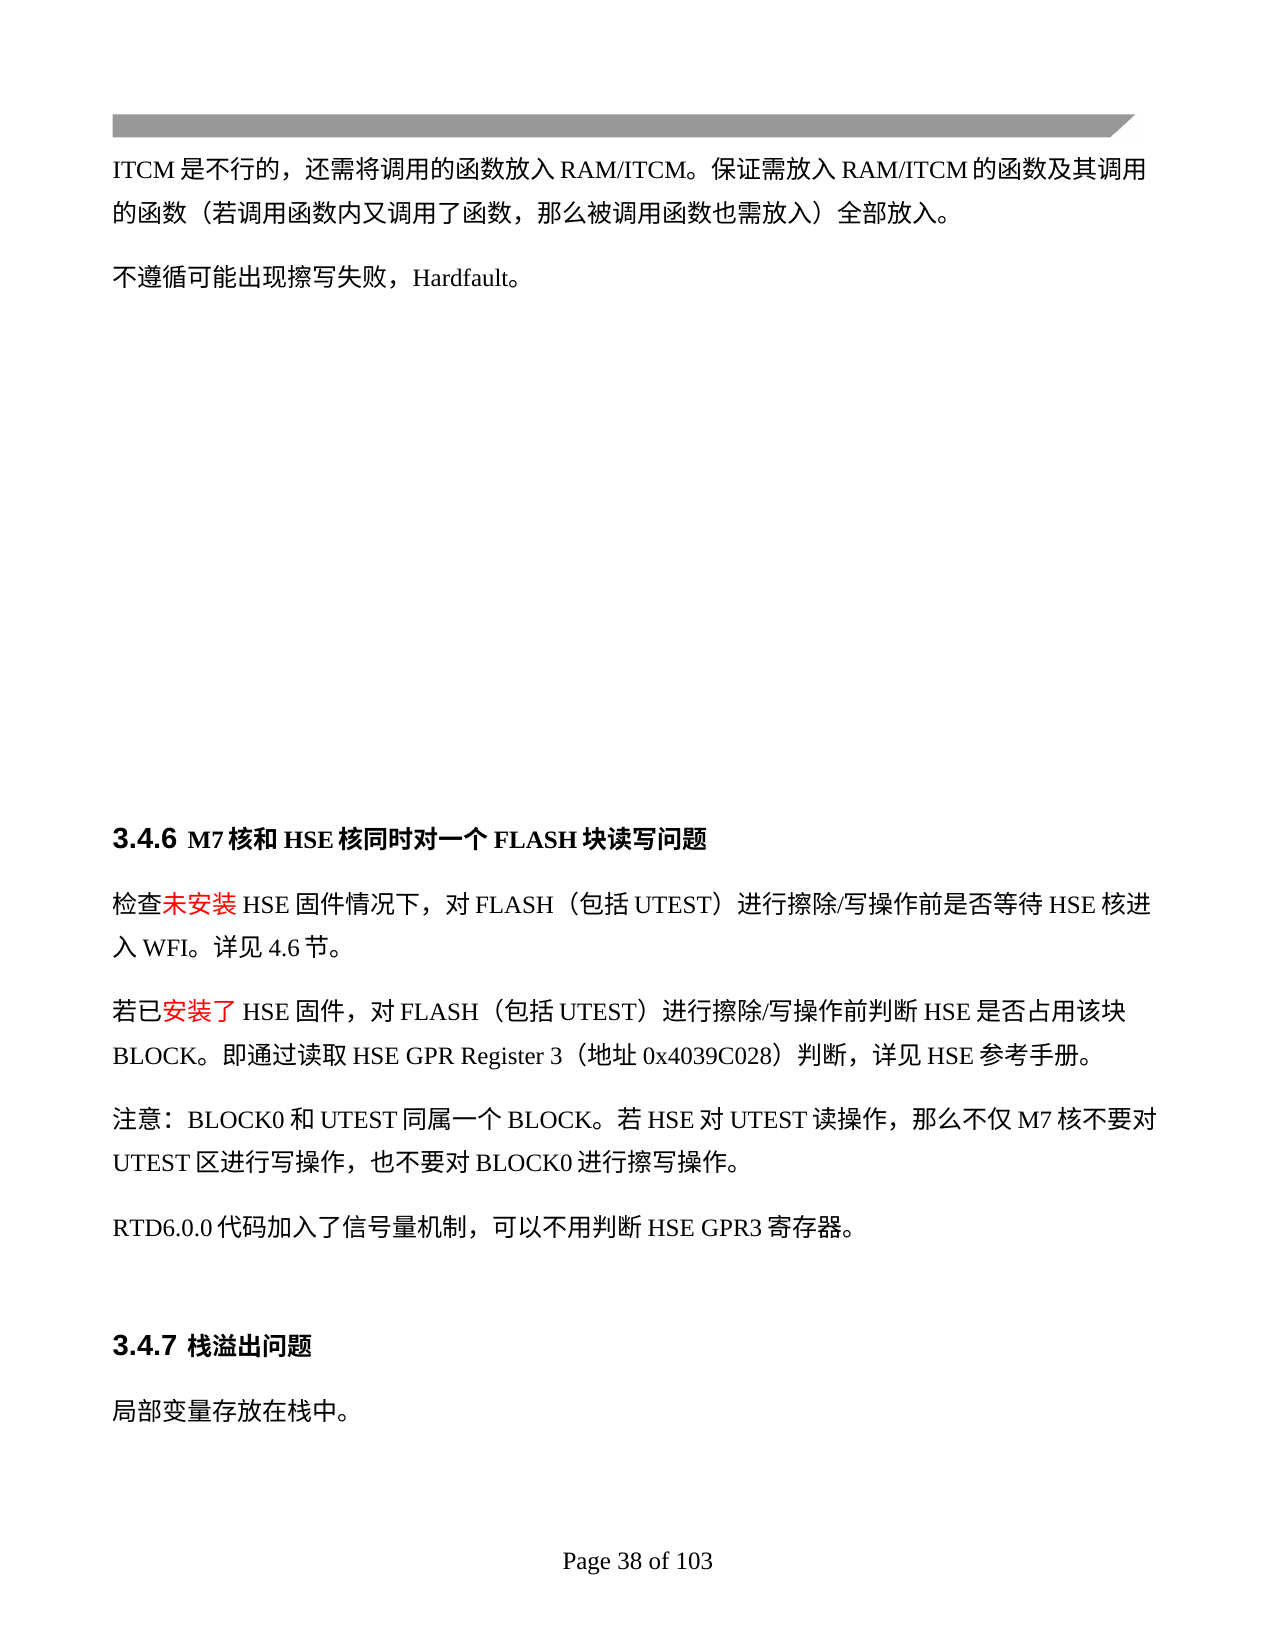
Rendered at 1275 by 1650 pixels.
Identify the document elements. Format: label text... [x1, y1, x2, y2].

text RTD6.0.0代码加入了信号量机制，可以不用判断HSE GPR3寄存器。 [112, 1207, 1162, 1243]
text 注意：BLOCK0和UTEST同属一个BLOCK。若HSE对UTEST读操作，那么不仅M7核不要对UTEST区进行写操作，也不要对BLOCK0进行擦写操作。 [112, 1099, 1162, 1179]
text 若已安装了HSE固件，对FLASH（包括UTEST）进行擦除/写操作前判断HSE是否占用该块BLOCK。即通过读取HSE GPR Register 3（地址0x4039C028）判断，详见HSE参考手册。 [112, 992, 1162, 1071]
text 不遵循可能出现擦写失败，Hardfault。 [112, 258, 1162, 294]
text 局部变量存放在栈中。 [112, 1391, 1162, 1427]
list 栈溢出问题 [112, 1327, 1162, 1363]
picture [112, 112, 1147, 140]
text 检查未安装HSE固件情况下，对FLASH（包括UTEST）进行擦除/写操作前是否等待HSE核进入WFI。详见4.6节。 [112, 884, 1162, 964]
list M7核和HSE核同时对一个FLASH块读写问题 [112, 820, 1162, 856]
